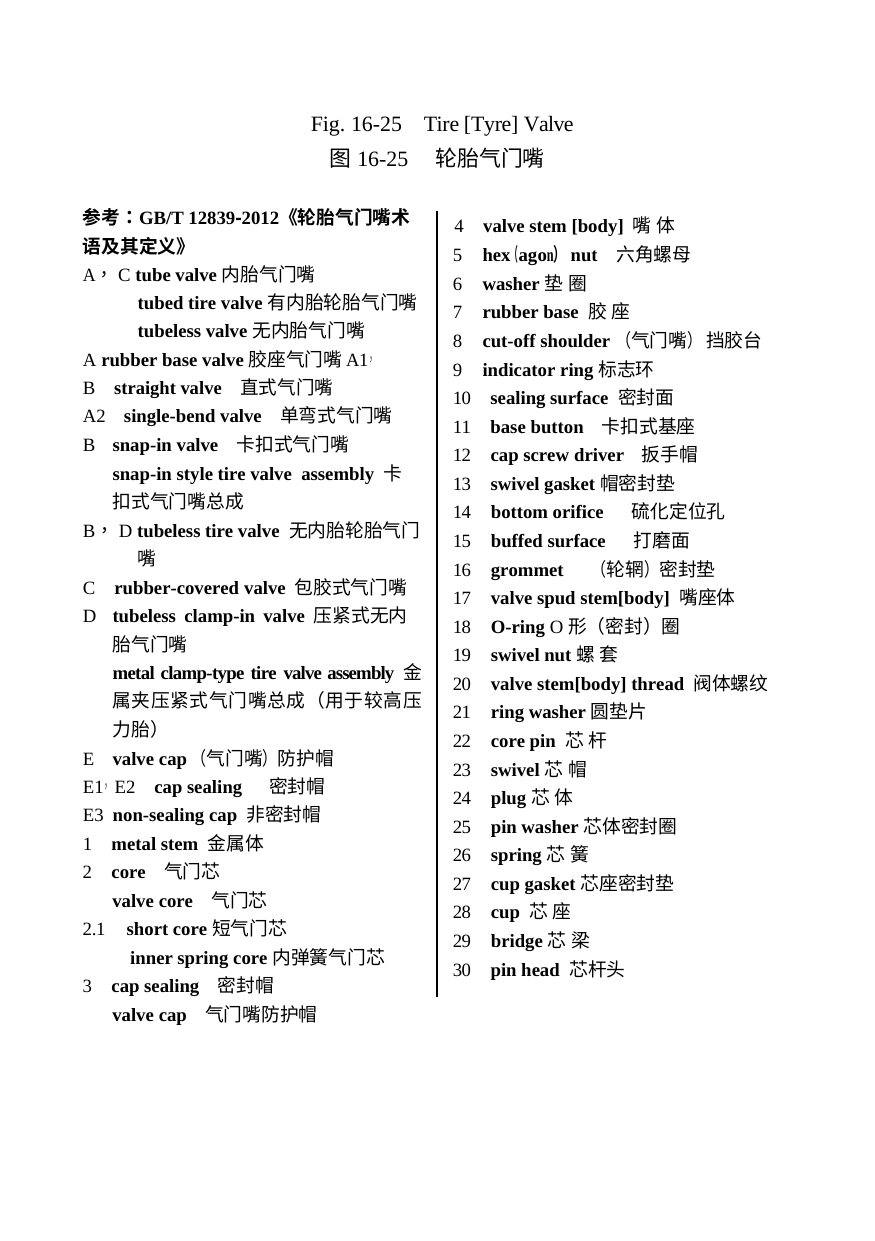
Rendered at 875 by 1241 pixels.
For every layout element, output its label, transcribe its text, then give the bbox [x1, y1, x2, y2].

text valve core 气门芯 [112, 887, 426, 912]
list ring washer 圆垫片 [453, 699, 809, 724]
list pin washer 芯体密封圈 [453, 813, 809, 838]
list cap screw driver 扳手帽 [453, 442, 809, 467]
text snap-in style tire valve assembly 卡扣式气门嘴总成 [112, 460, 421, 514]
list tubeless clamp-in valve 压紧式无内胎气门嘴 [83, 603, 421, 656]
list O-ring O 形（密封）圈 [453, 613, 809, 638]
list core pin 芯 杆 [453, 727, 809, 753]
list valve spud stem[body] 嘴座体 [453, 584, 809, 610]
list valve stem[body] thread 阀体螺纹 [453, 670, 809, 696]
list rubber base 胶 座 [453, 299, 809, 324]
list spring 芯 簧 [453, 842, 809, 867]
list core 气门芯 [82, 858, 426, 884]
text valve cap 气门嘴防护帽 [112, 1001, 426, 1027]
text 图 16-25 轮胎气门嘴 [67, 142, 807, 172]
list swivel gasket 帽密封垫 [453, 470, 809, 496]
list washer 垫 圈 [453, 270, 809, 296]
text tubeless valve 无内胎气门嘴A rubber base valve 胶座气门嘴A1， B straight valve 直式气门嘴 [83, 318, 378, 399]
list indicator ring 标志环 [453, 356, 809, 381]
list plug 芯 体 [453, 784, 809, 810]
list pin head 芯杆头 [453, 956, 809, 982]
text inner spring core 内弹簧气门芯 [130, 944, 426, 970]
list bridge 芯 梁 [453, 927, 809, 953]
text A， C tube valve 内胎气门嘴 [83, 262, 426, 286]
list rubber-covered valve 包胶式气门嘴 [83, 574, 426, 600]
list snap-in valve 卡扣式气门嘴 [83, 431, 426, 457]
list valve cap （气门嘴）防护帽E1， E2 cap sealing 密封帽 E3 non-sealing cap 非密封帽 [83, 745, 340, 827]
list cut-off shoulder （气门嘴） 挡胶台 [453, 327, 809, 353]
list hex（agon） nut 六角螺母 [453, 242, 809, 267]
subtitle Fig. 16-25 Tire [Tyre] Valve [75, 111, 809, 136]
list swivel nut 螺 套 [453, 642, 809, 667]
list cup 芯 座 [453, 899, 809, 924]
list bottom orifice 硫化定位孔 [453, 499, 809, 524]
list metal stem 金属体 [83, 830, 426, 856]
list valve stem [body] 嘴 体 [454, 213, 809, 238]
list short core 短气门芯 [82, 916, 426, 941]
text metal clamp-type tire valve assembly 金属夹压紧式气门嘴总成（用于较高压力胎） [112, 659, 422, 742]
list base button 卡扣式基座 [453, 413, 809, 439]
list sealing surface 密封面 [453, 384, 809, 410]
list grommet （轮辋）密封垫 [453, 556, 809, 581]
list cap sealing 密封帽 [82, 973, 426, 998]
list swivel 芯 帽 [453, 756, 809, 782]
text B， D tubeless tire valve 无内胎轮胎气门嘴 [83, 517, 421, 571]
list cup gasket 芯座密封垫 [453, 870, 809, 896]
text A2 single-bend valve 单弯式气门嘴 [83, 403, 426, 428]
text tubed tire valve 有内胎轮胎气门嘴 [137, 289, 426, 314]
list buffed surface 打磨面 [453, 527, 809, 553]
text 参考：GB/T 12839-2012《轮胎气门嘴术语及其定义》 [83, 204, 420, 259]
